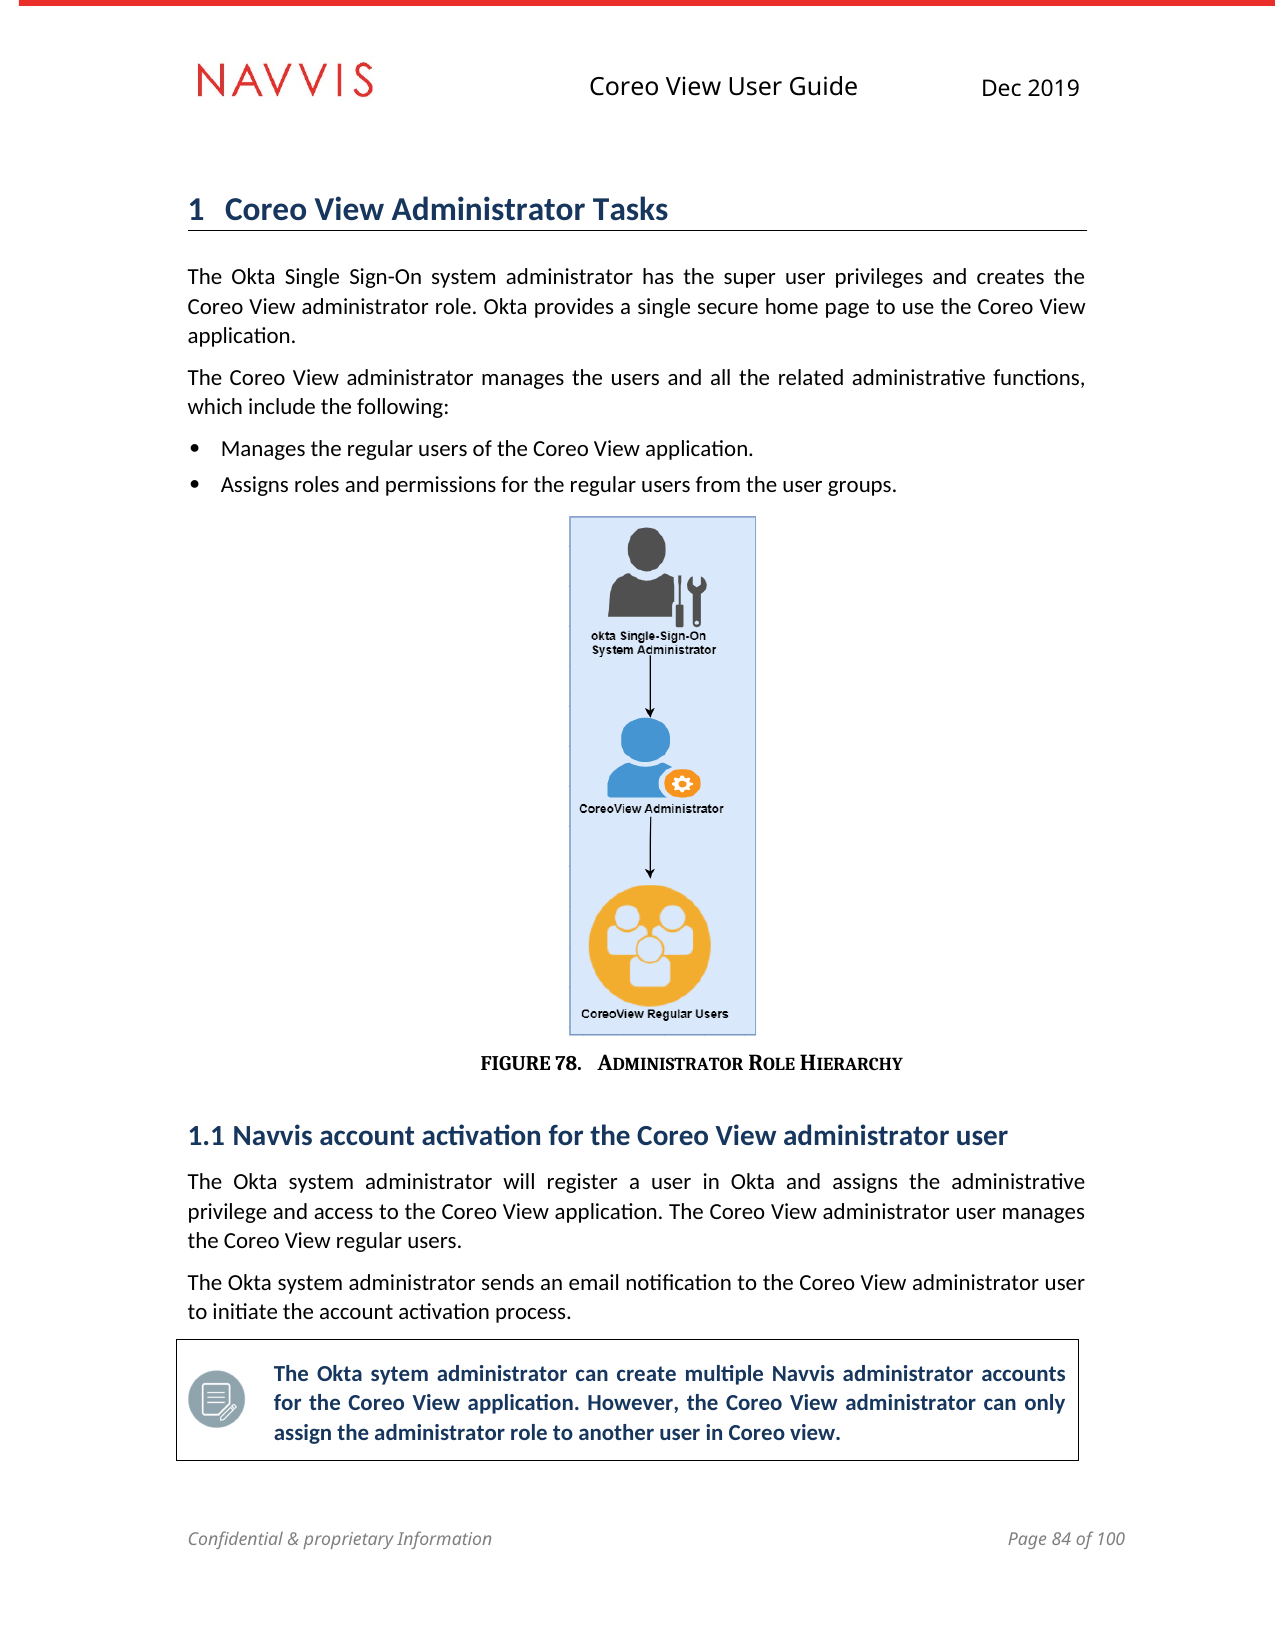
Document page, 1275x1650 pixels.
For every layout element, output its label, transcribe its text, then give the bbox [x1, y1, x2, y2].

subtitle Coreo View Administrator Tasks [187, 187, 1087, 231]
text The Coreo View administrator manages the users and all the related administrative functions, which include the following: [187, 363, 1087, 420]
picture [568, 516, 757, 1037]
text The Okta Single Sign-On system administrator has the super user privileges and creates the Coreo View administrator role. Okta provides a single secure home page to use the Coreo View application. [187, 262, 1087, 349]
table_header [177, 1340, 262, 1460]
text Administrator Role Hierarchy [296, 1049, 1087, 1076]
picture [187, 1370, 246, 1429]
table_header The Okta sytem administrator can create multiple Navvis administrator accounts for the Coreo View application. However, the Coreo View administrator can only assign the administrator role to another user in Coreo view. [263, 1340, 1078, 1460]
text Assigns roles and permissions for the regular users from the user groups. [191, 470, 1087, 498]
picture [187, 55, 383, 104]
text The Okta system administrator will register a user in Okta and assigns the administrative privilege and access to the Coreo View application. The Coreo View administrator user manages the Coreo View regular users. [187, 1167, 1087, 1254]
subtitle Navvis account activation for the Coreo View administrator user [187, 1117, 1087, 1153]
text The Okta system administrator sends an email notification to the Coreo View administrator user to initiate the account activation process. [187, 1268, 1087, 1326]
text Manages the regular users of the Coreo View application. [191, 434, 1087, 462]
